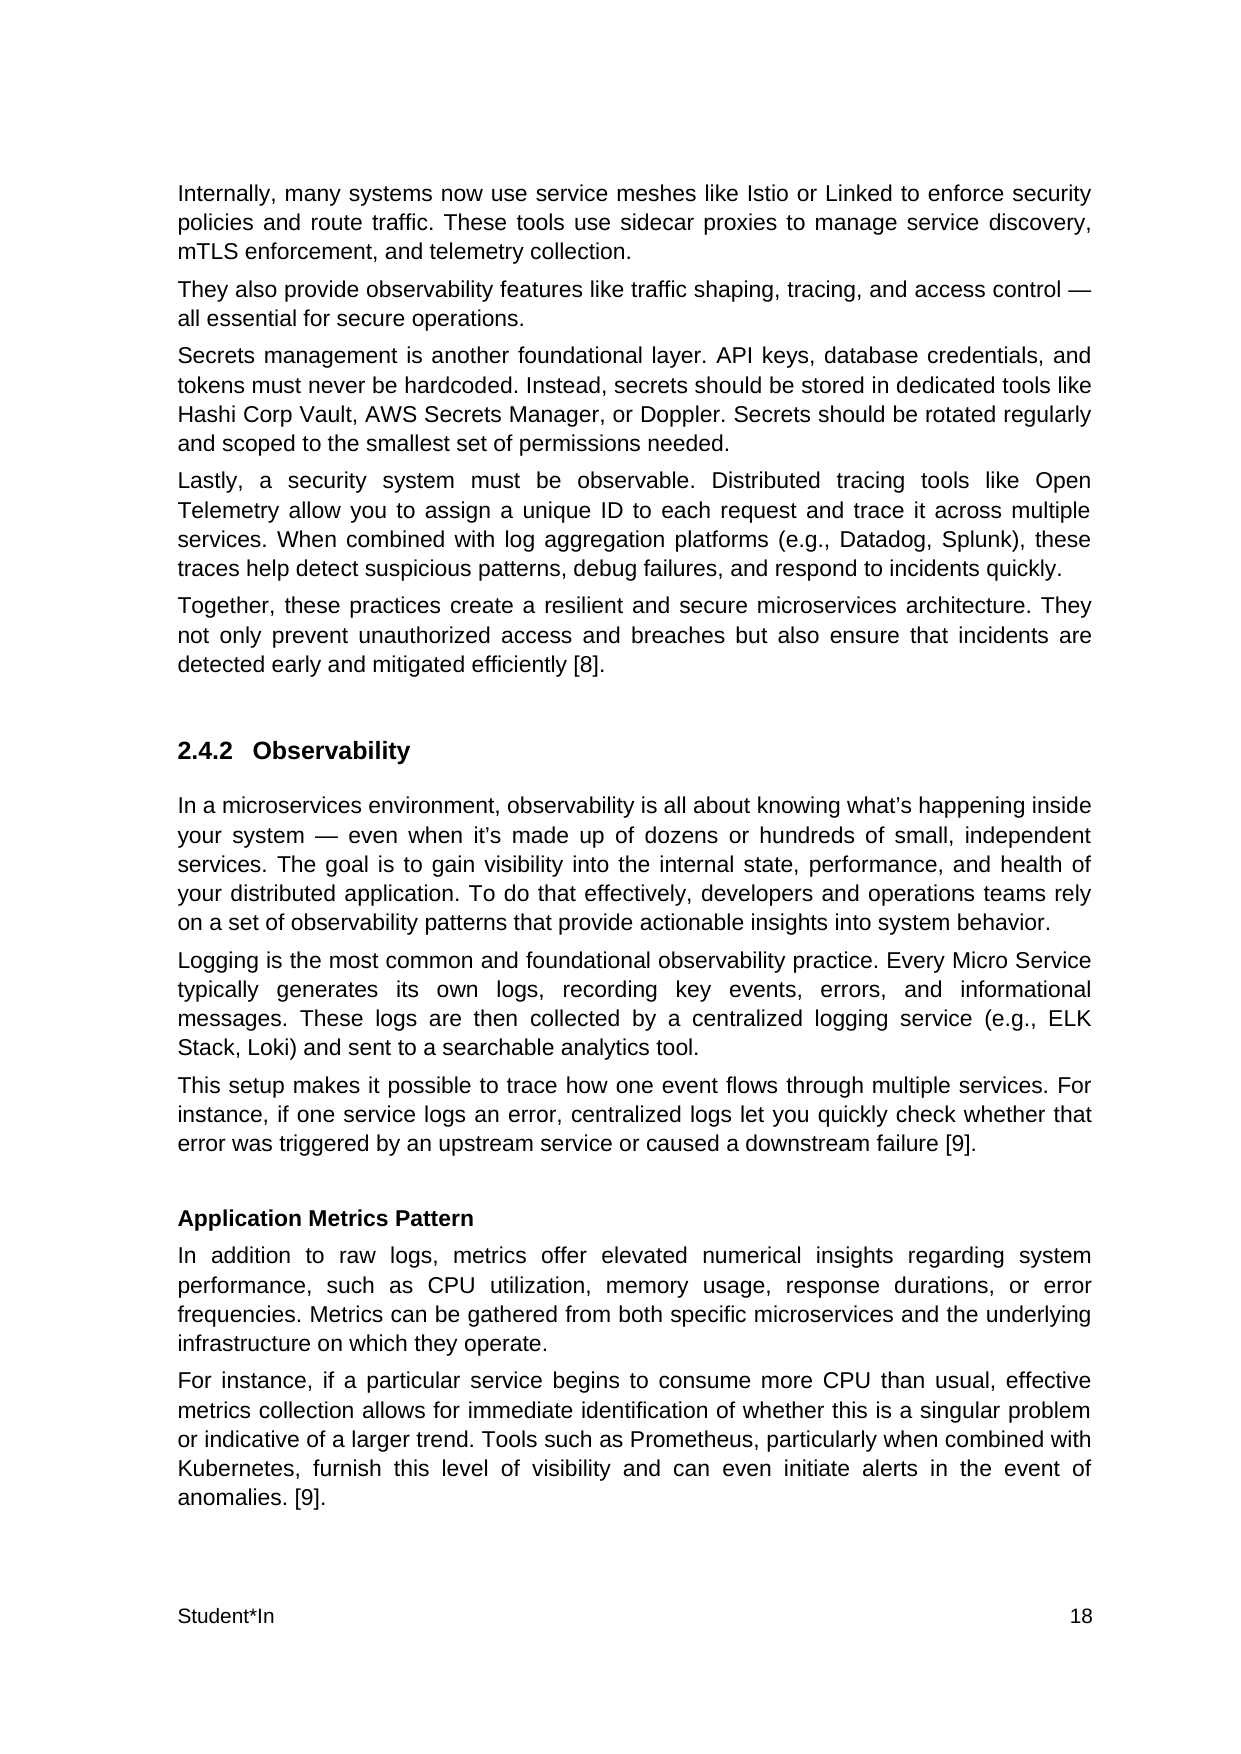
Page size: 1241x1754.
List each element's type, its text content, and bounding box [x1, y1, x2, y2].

text Internally, many systems now use service meshes like Istio or Linked to enforce security policies and route traffic. These tools use sidecar proxies to manage service discovery, mTLS enforcement, and telemetry collection. [177, 177, 1092, 265]
text This setup makes it possible to trace how one event flows through multiple services. For instance, if one service logs an error, centralized logs let you quickly check whether that error was triggered by an upstream service or caused a downstream failure [9]. [177, 1069, 1092, 1156]
text Together, these practices create a resilient and secure microservices architecture. They not only prevent unauthorized access and breaches but also ensure that incidents are detected early and mitigated efficiently [8]. [177, 590, 1092, 677]
text For instance, if a particular service begins to consume more CPU than usual, effective metrics collection allows for immediate identification of whether this is a singular problem or indicative of a larger trend. Tools such as Prometheus, particularly when combined with Kubernetes, furnish this level of visibility and can even initiate alerts in the event of anomalies. [9]. [177, 1365, 1092, 1511]
text Application Metrics Pattern [177, 1202, 1092, 1231]
text Lastly, a security system must be observable. Distributed tracing tools like Open Telemetry allow you to assign a unique ID to each request and trace it across multiple services. When combined with log aggregation platforms (e.g., Datadog, Splunk), these traces help detect suspicious patterns, debug failures, and respond to incidents quickly. [177, 465, 1092, 581]
text In a microservices environment, observability is all about knowing what’s happening inside your system — even when it’s made up of dozens or hundreds of small, independent services. The goal is to gain visibility into the internal state, performance, and health of your distributed application. To do that effectively, developers and operations teams rely on a set of observability patterns that provide actionable insights into system behavior. [177, 790, 1092, 936]
text Secrets management is another foundational layer. API keys, database credentials, and tokens must never be hardcoded. Instead, secrets should be stored in dedicated tools like Hashi Corp Vault, AWS Secrets Manager, or Doppler. Secrets should be rotated regularly and scoped to the smallest set of permissions needed. [177, 340, 1092, 456]
subtitle Observability [177, 736, 1092, 765]
text They also provide observability features like traffic shaping, tracing, and access control — all essential for secure operations. [177, 273, 1092, 331]
text Logging is the most common and foundational observability practice. Every Micro Service typically generates its own logs, recording key events, errors, and informational messages. These logs are then collected by a centralized logging service (e.g., ELK Stack, Loki) and sent to a searchable analytics tool. [177, 944, 1092, 1061]
text In addition to raw logs, metrics offer elevated numerical insights regarding system performance, such as CPU utilization, memory usage, response durations, or error frequencies. Metrics can be gathered from both specific microservices and the underlying infrastructure on which they operate. [177, 1240, 1092, 1356]
